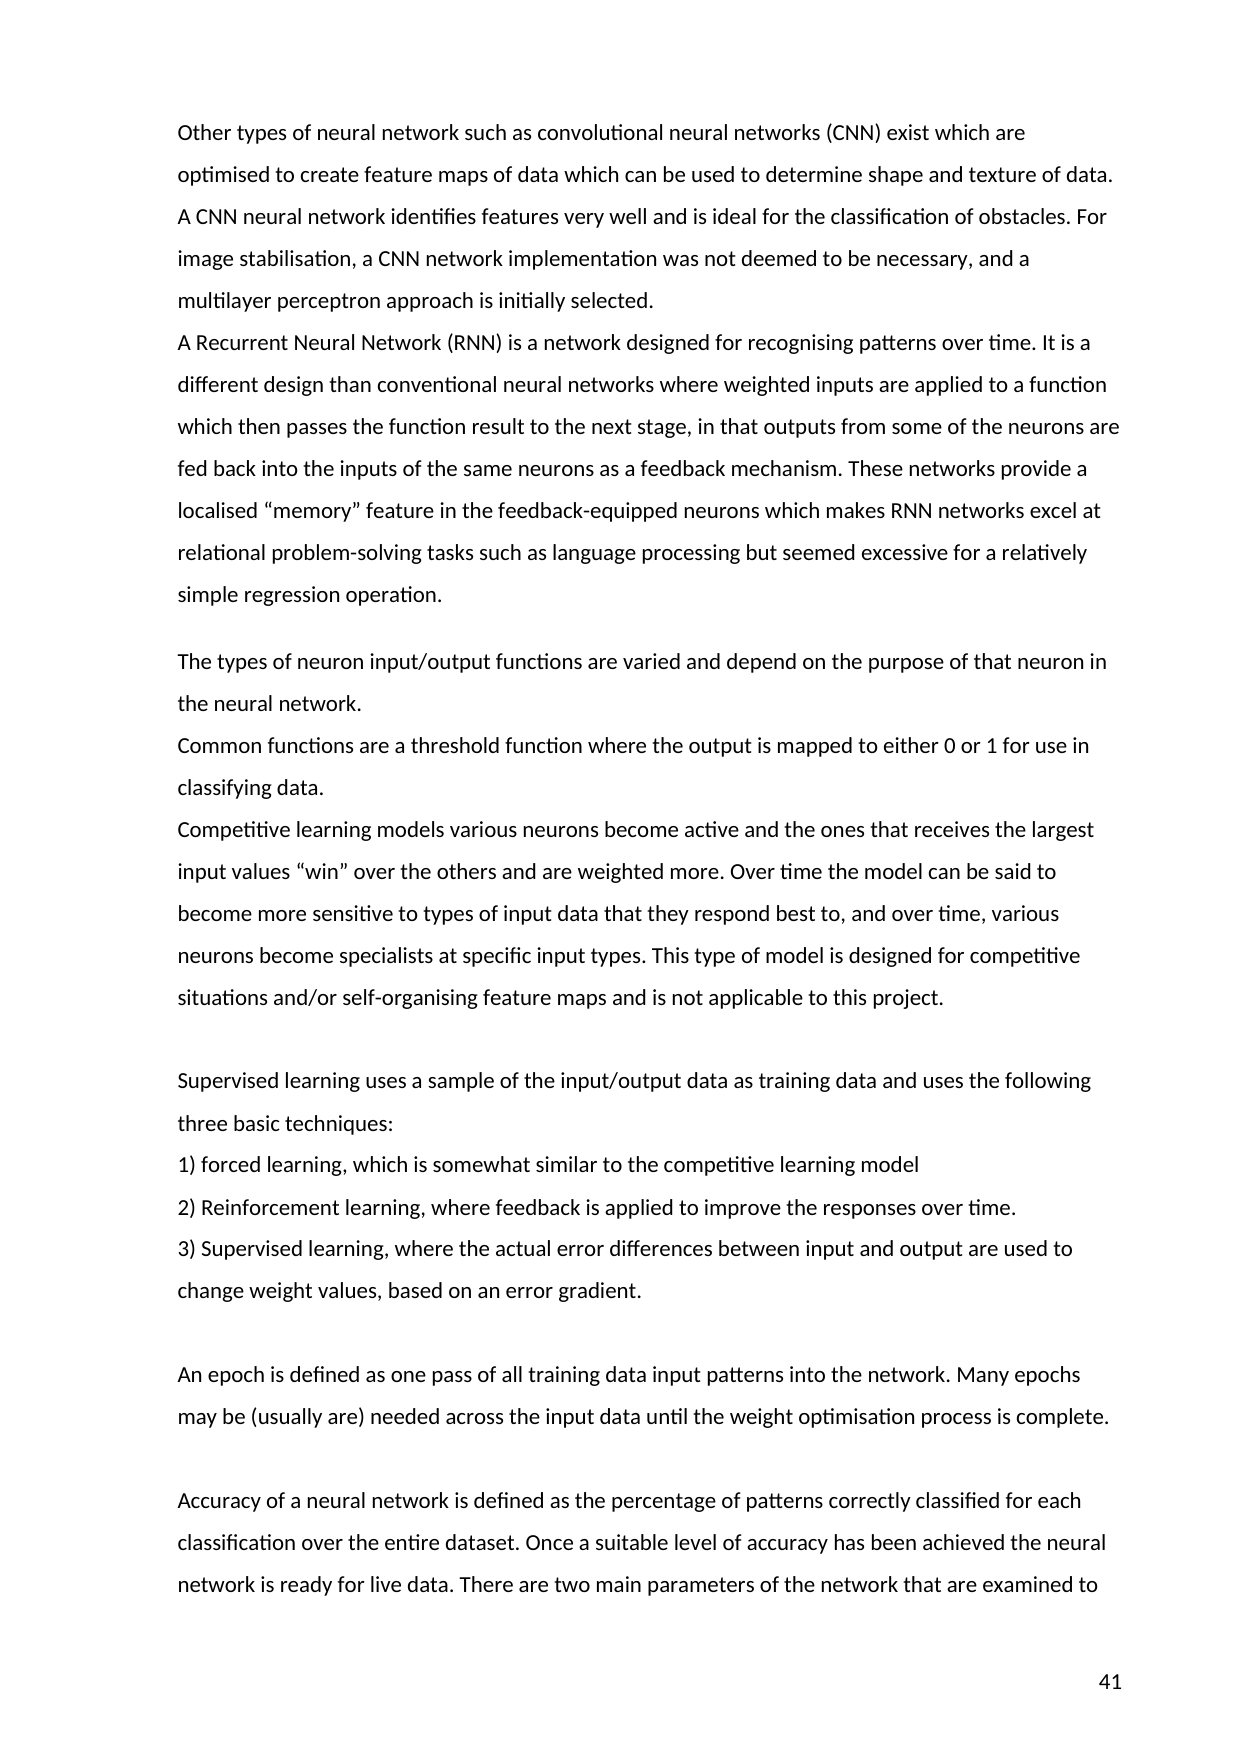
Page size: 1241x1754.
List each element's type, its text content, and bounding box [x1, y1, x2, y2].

text Other types of neural network such as convolutional neural networks (CNN) exist which are optimised to create feature maps of data which can be used to determine shape and texture of data. A CNN neural network identifies features very well and is ideal for the classification of obstacles. For image stabilisation, a CNN network implementation was not deemed to be necessary, and a multilayer perceptron approach is initially selected. A Recurrent Neural Network (RNN) is a network designed for recognising patterns over time. It is a different design than conventional neural networks where weighted inputs are applied to a function which then passes the function result to the next stage, in that outputs from some of the neurons are fed back into the inputs of the same neurons as a feedback mechanism. These networks provide a localised “memory” feature in the feedback-equipped neurons which makes RNN networks excel at relational problem-solving tasks such as language processing but seemed excessive for a relatively simple regression operation. [177, 118, 1122, 608]
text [177, 647, 1122, 1598]
